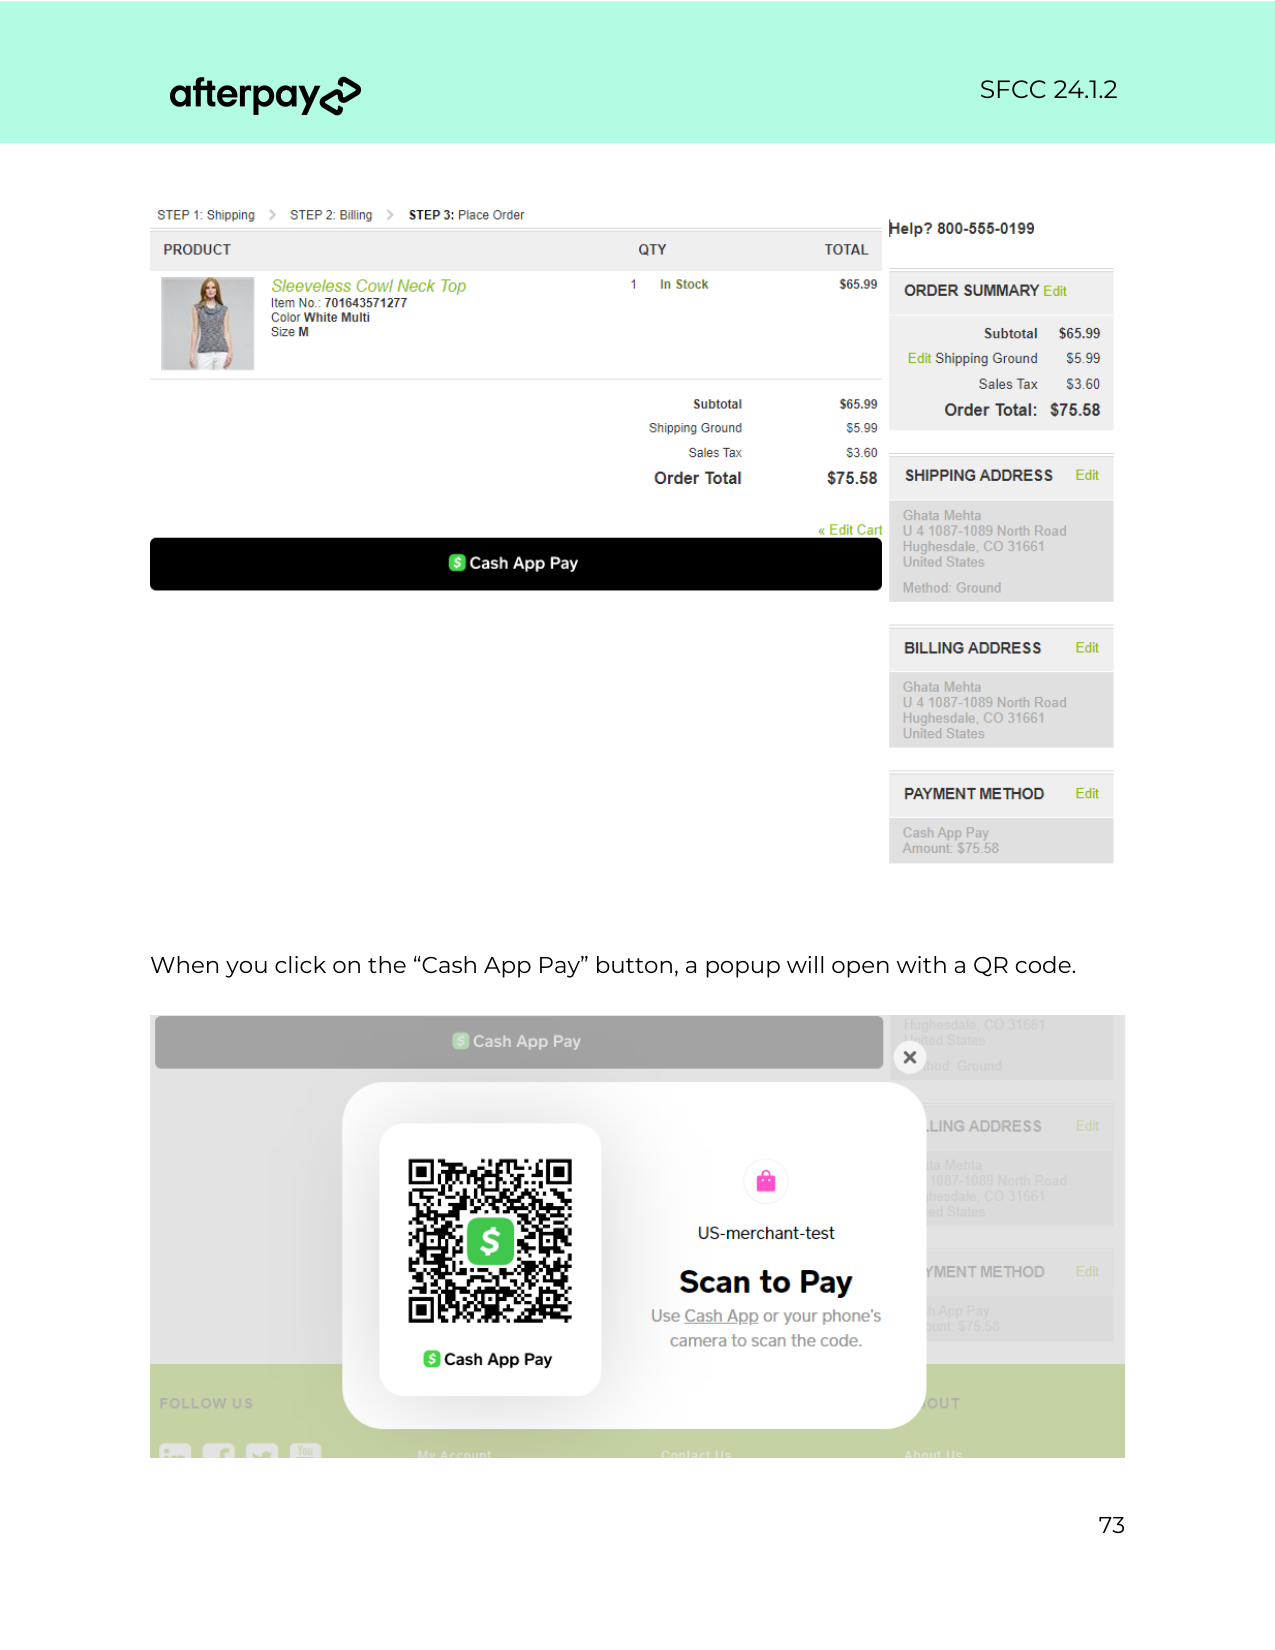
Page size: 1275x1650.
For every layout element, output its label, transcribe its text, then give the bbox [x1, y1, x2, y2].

picture [150, 1015, 1125, 1458]
picture [150, 206, 1125, 884]
text When you click on the “Cash App Pay” button, a popup will open with a QR code. [150, 952, 1125, 979]
picture [134, 48, 397, 144]
